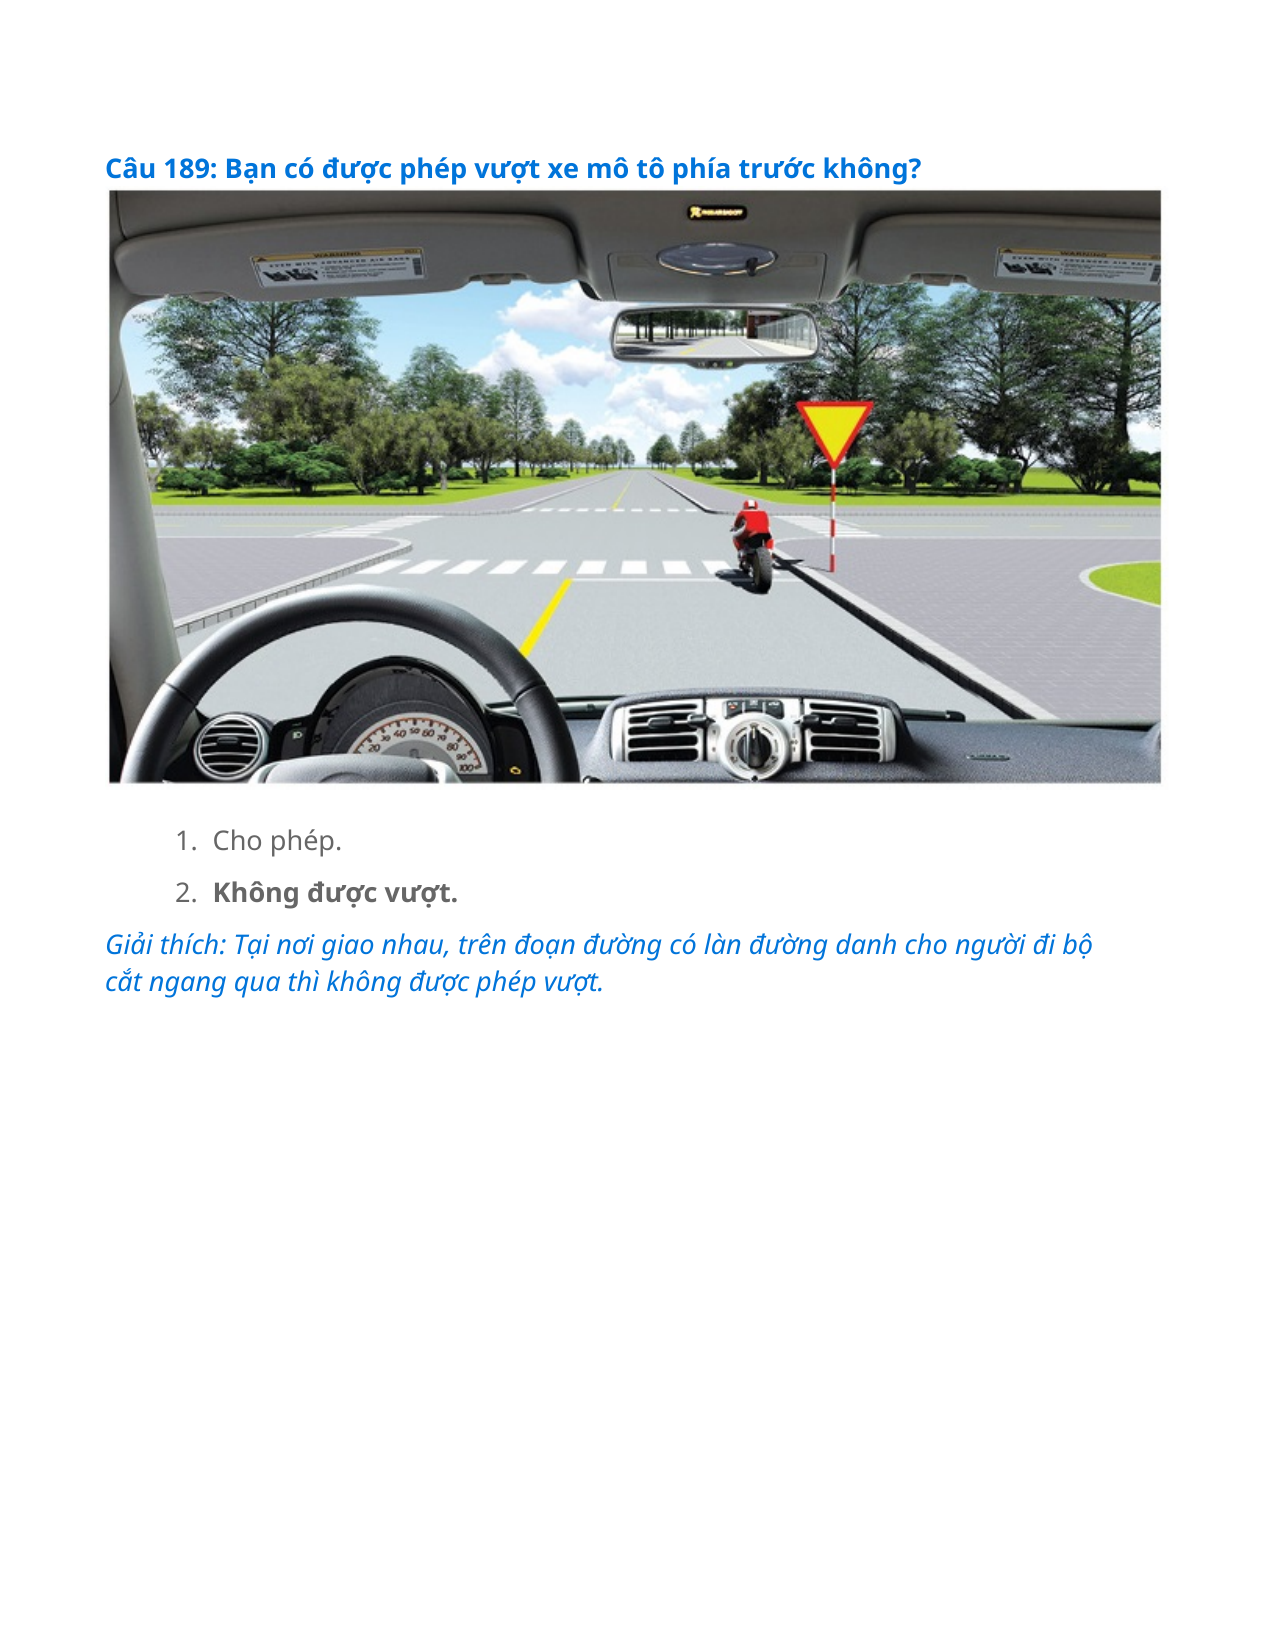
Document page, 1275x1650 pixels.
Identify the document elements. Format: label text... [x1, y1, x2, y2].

list Không được vượt. [175, 874, 1125, 911]
list Cho phép. [175, 822, 1125, 859]
picture [105, 186, 1169, 790]
text Giải thích: Tại nơi giao nhau, trên đoạn đường có làn đường danh cho người đi bộ cắt ngang qua thì không được phép vượt. [105, 926, 1125, 999]
text Câu 189: Bạn có được phép vượt xe mô tô phía trước không? [105, 150, 1125, 186]
